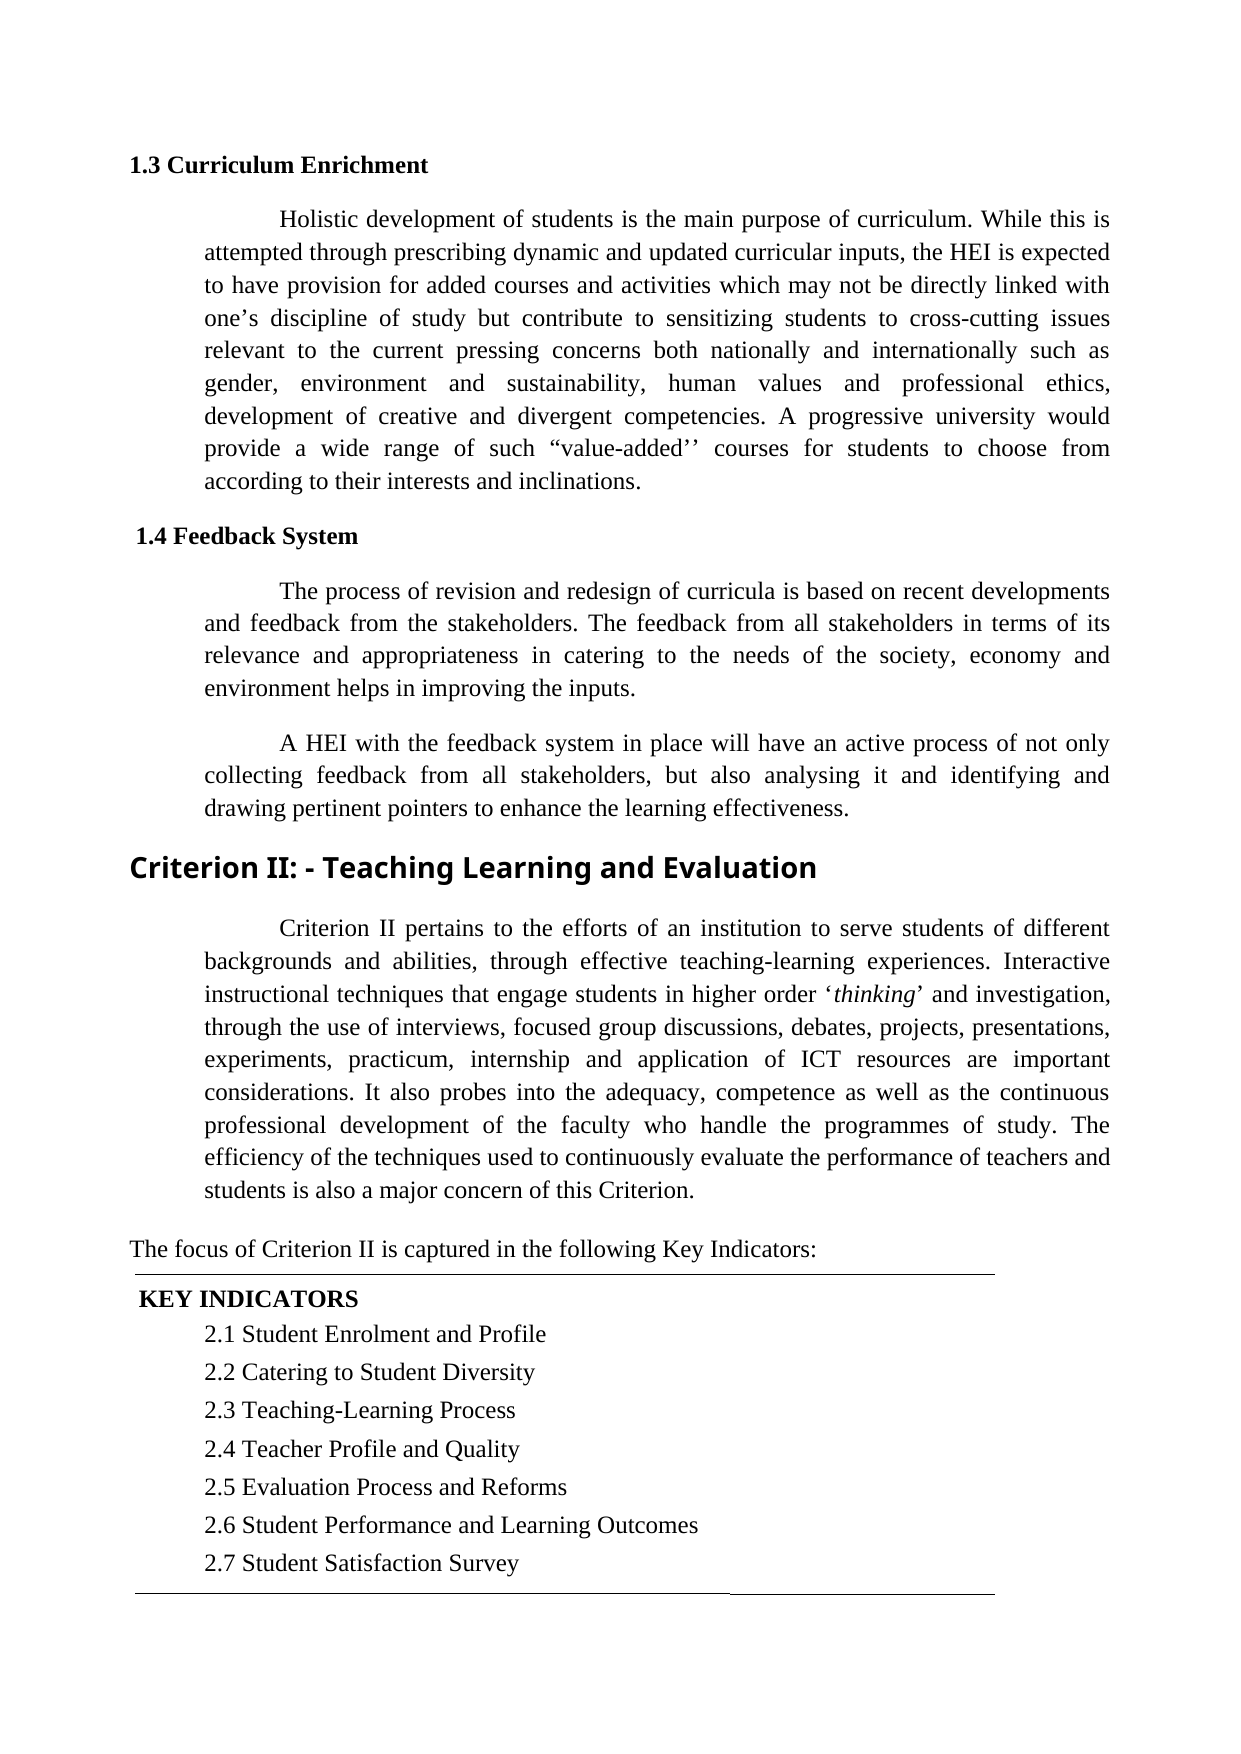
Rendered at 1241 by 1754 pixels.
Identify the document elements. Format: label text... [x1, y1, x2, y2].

text The process of revision and redesign of curricula is based on recent developments and feedback from the stakeholders. The feedback from all stakeholders in terms of its relevance and appropriateness in catering to the needs of the society, economy and environment helps in improving the inputs. [204, 576, 1111, 702]
text 2.7 Student Satisfaction Survey [204, 1548, 1111, 1577]
text 1.3 Curriculum Enrichment [129, 150, 1111, 179]
text Criterion II: - Teaching Learning and Evaluation [129, 847, 1111, 887]
text 1.4 Feedback System [129, 521, 1111, 550]
text The focus of Criterion II is captured in the following Key Indicators: [129, 1234, 1111, 1263]
text 2.6 Student Performance and Learning Outcomes [204, 1510, 1111, 1539]
text 2.5 Evaluation Process and Reforms [204, 1472, 1111, 1500]
text 2.3 Teaching-Learning Process [204, 1395, 1111, 1424]
text KEY INDICATORS [138, 1284, 1111, 1313]
text Criterion II pertains to the efforts of an institution to serve students of different backgrounds and abilities, through effective teaching-learning experiences. Interactive instructional techniques that engage students in higher order ‘thinking’ and investigation, through the use of interviews, focused group discussions, debates, projects, presentations, experiments, practicum, internship and application of ICT resources are important considerations. It also probes into the adequacy, competence as well as the continuous professional development of the faculty who handle the programmes of study. The efficiency of the techniques used to continuously evaluate the performance of teachers and students is also a major concern of this Criterion. [204, 913, 1111, 1204]
text A HEI with the feedback system in place will have an active process of not only collecting feedback from all stakeholders, but also analysing it and identifying and drawing pertinent pointers to enhance the learning effectiveness. [204, 728, 1111, 822]
text Holistic development of students is the main purpose of curriculum. While this is attempted through prescribing dynamic and updated curricular inputs, the HEI is expected to have provision for added courses and activities which may not be directly linked with one’s discipline of study but contribute to sensitizing students to cross-cutting issues relevant to the current pressing concerns both nationally and internationally such as gender, environment and sustainability, human values and professional ethics, development of creative and divergent competencies. A progressive university would provide a wide range of such “value-added’’ courses for students to choose from according to their interests and inclinations. [204, 204, 1111, 495]
text 2.1 Student Enrolment and Profile [204, 1319, 1111, 1348]
text 2.4 Teacher Profile and Quality [204, 1434, 1111, 1462]
text 2.2 Catering to Student Diversity [204, 1357, 1111, 1386]
